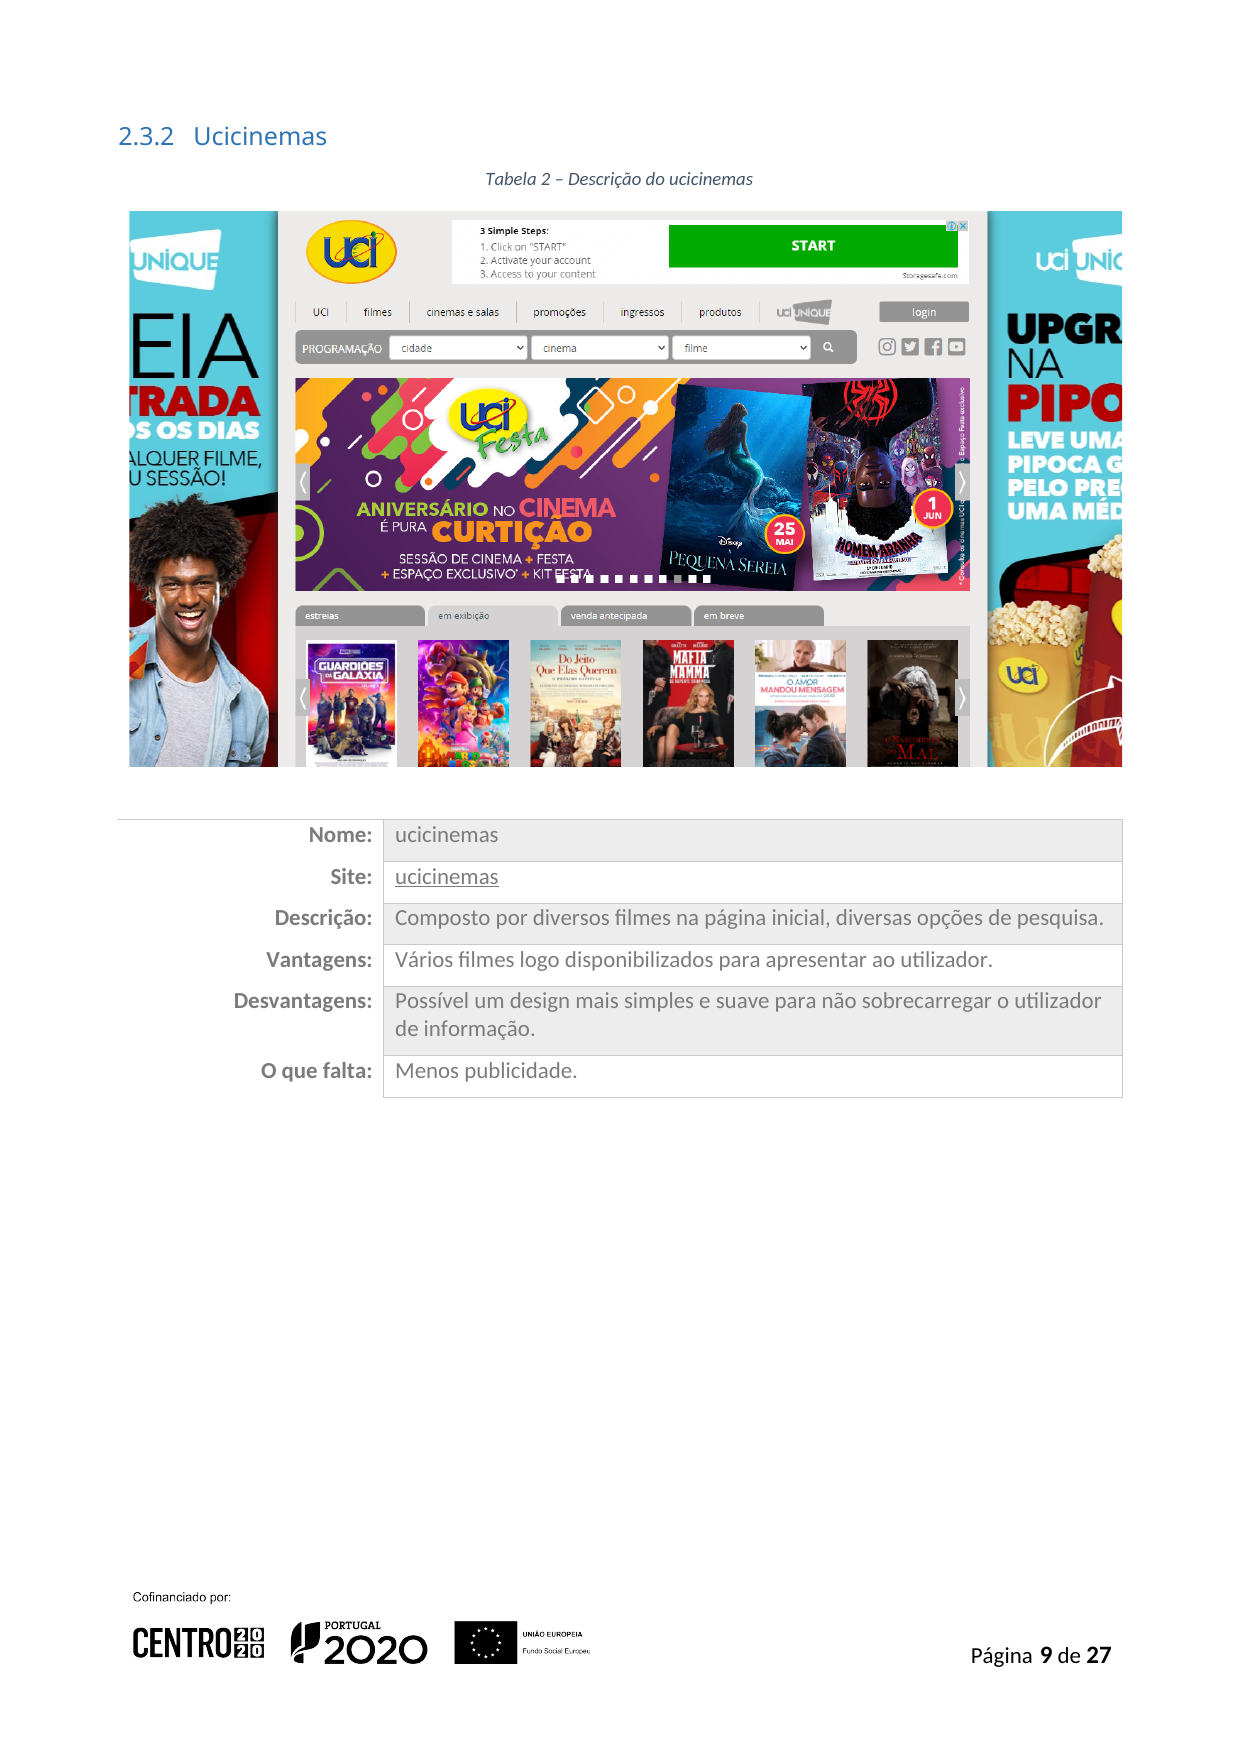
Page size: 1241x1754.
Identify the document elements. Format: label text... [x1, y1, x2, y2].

table_cell Menos publicidade. [384, 1056, 1122, 1097]
table_cell Possível um design mais simples e suave para não sobrecarregar o utilizador de informação. [384, 987, 1122, 1055]
table_cell Composto por diversos filmes na página inicial, diversas opções de pesquisa. [384, 904, 1122, 944]
table_cell Nome: [118, 820, 383, 861]
subtitle Ucicinemas [118, 118, 1122, 152]
picture [129, 211, 1123, 767]
table_cell ucicinemas [384, 862, 1122, 902]
table_cell Vantagens: [118, 944, 383, 986]
table_cell O que falta: [118, 1055, 383, 1097]
table_cell Descrição: [118, 903, 383, 944]
table_cell ucicinemas [384, 820, 1122, 861]
picture [133, 1592, 590, 1664]
table_cell Vários filmes logo disponibilizados para apresentar ao utilizador. [384, 945, 1122, 986]
table_cell Site: [118, 861, 383, 902]
table_header [118, 211, 1122, 819]
table_cell Desvantagens: [118, 986, 383, 1055]
